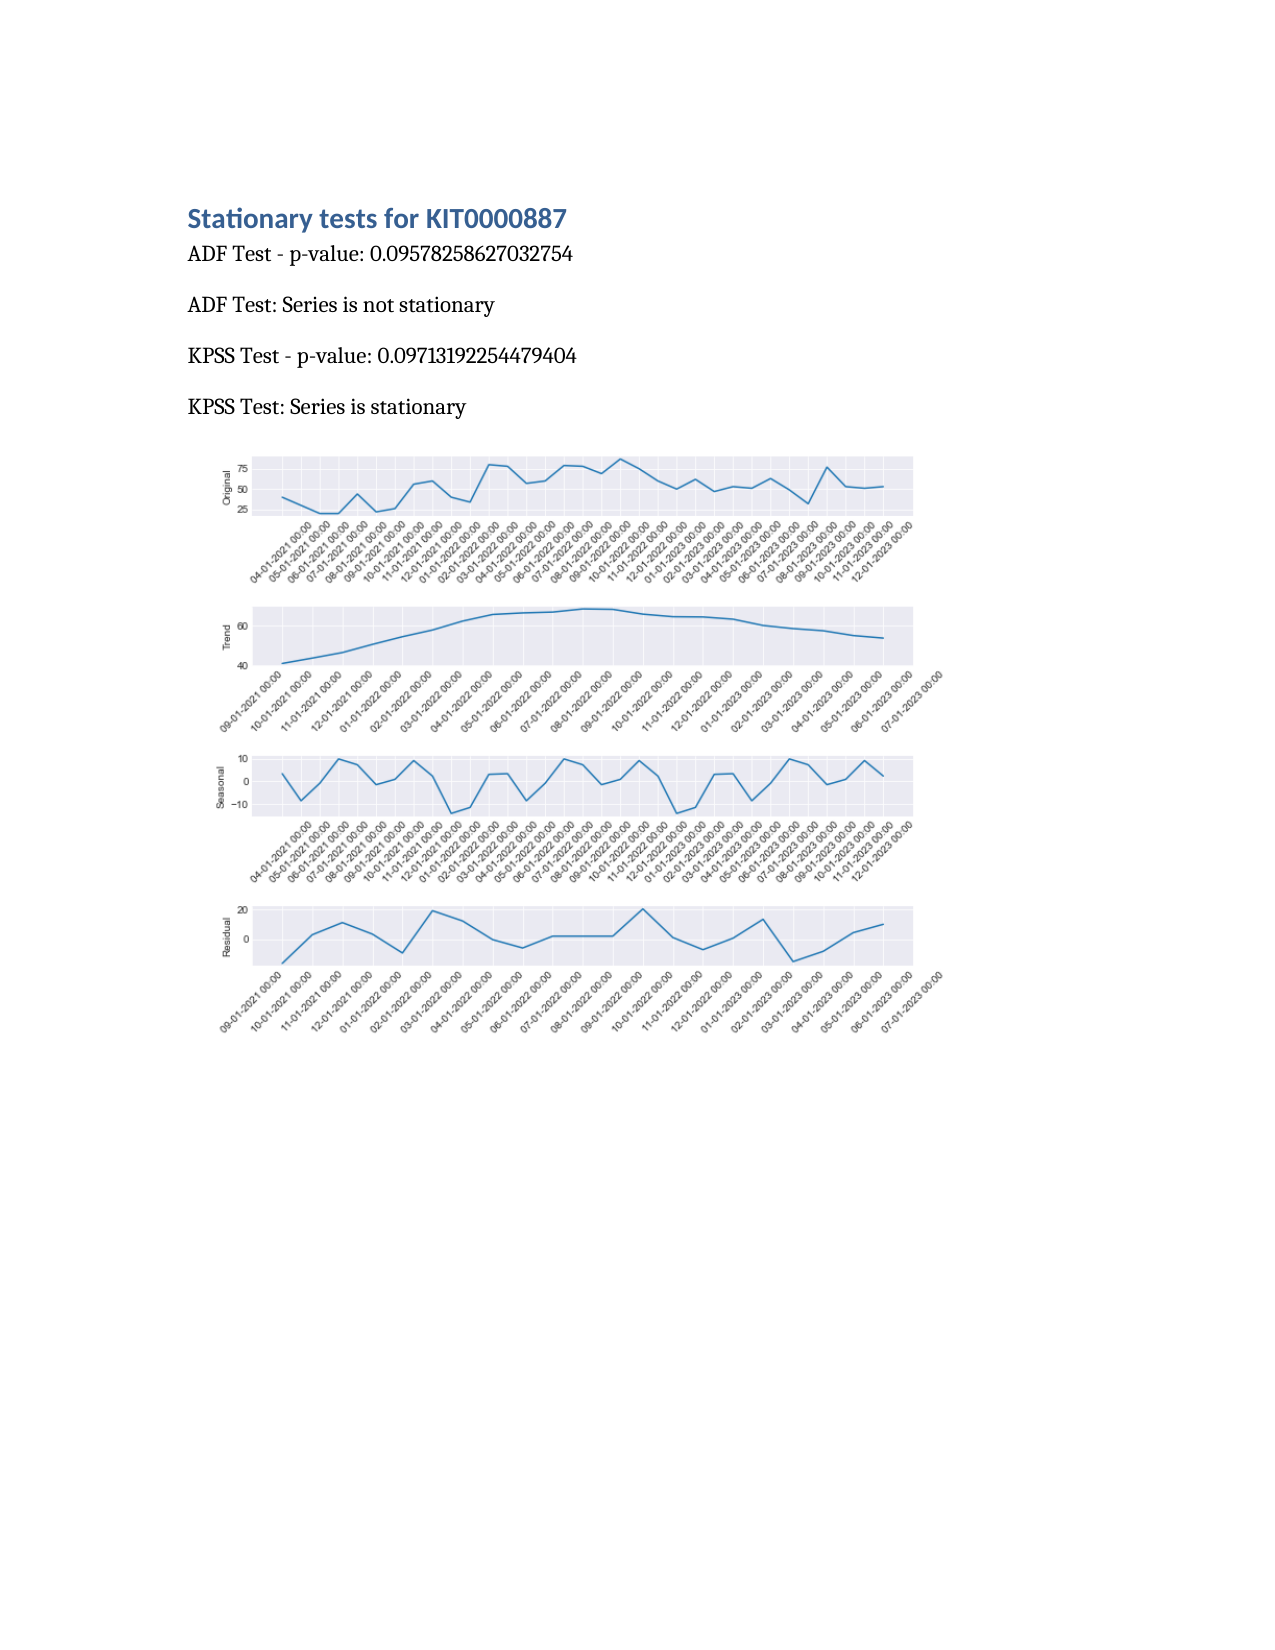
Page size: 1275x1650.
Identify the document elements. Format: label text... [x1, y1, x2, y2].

subtitle Stationary tests for KIT0000887 [187, 200, 1087, 236]
picture [206, 445, 957, 1046]
text ADF Test: Series is not stationary [187, 292, 1087, 318]
text KPSS Test: Series is stationary [187, 394, 1087, 420]
text ADF Test - p-value: 0.09578258627032754 [187, 241, 1087, 267]
text KPSS Test - p-value: 0.09713192254479404 [187, 343, 1087, 369]
